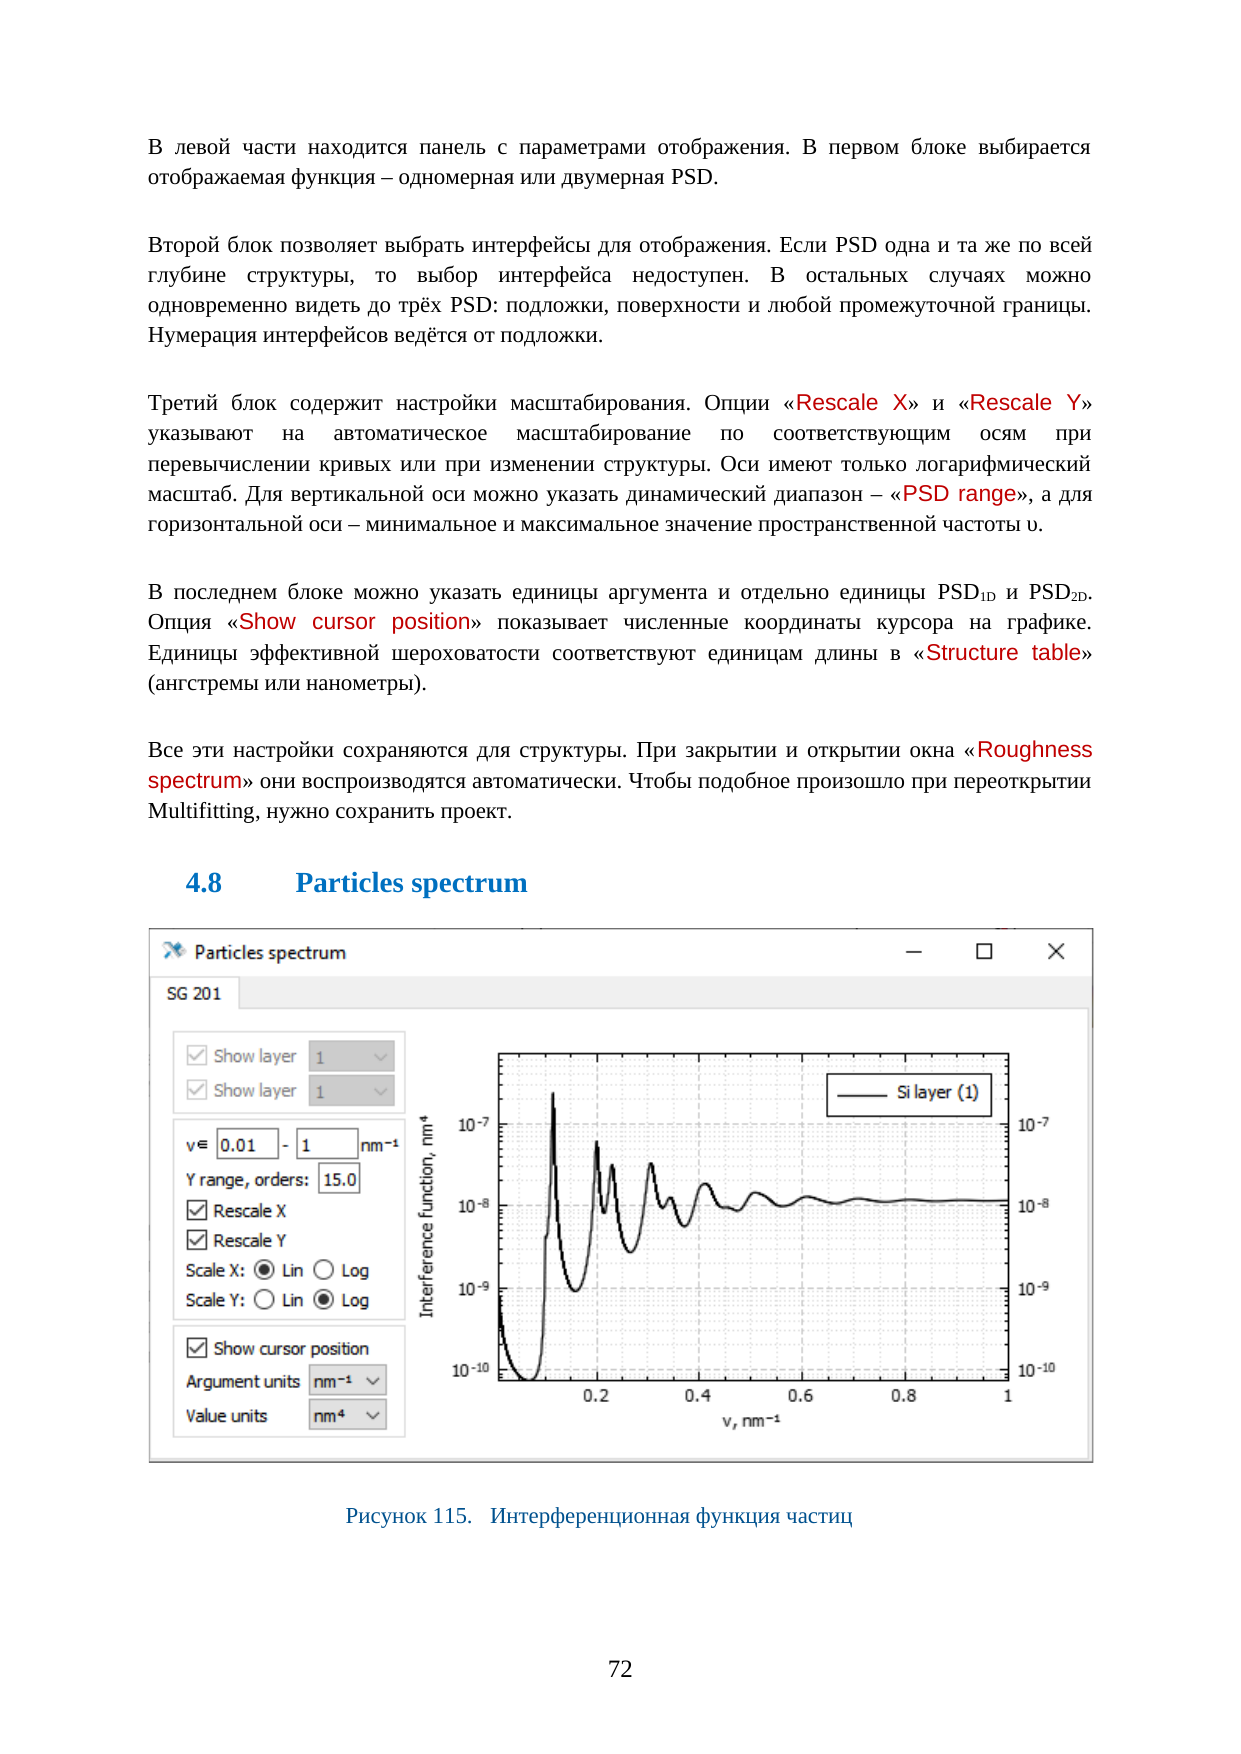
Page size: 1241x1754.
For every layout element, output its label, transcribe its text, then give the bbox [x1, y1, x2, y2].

text Третий блок содержит настройки масштабирования. Опции «Rescale X» и «Rescale Y» указывают на автоматическое масштабирование по соответствующим осям при перевычислении кривых или при изменении структуры. Оси имеют только логарифмический масштаб. Для вертикальной оси можно указать динамический диапазон – «PSD range», а для горизонтальной оси – минимальное и максимальное значение пространственной частоты υ. [148, 389, 1093, 537]
text В левой части находится панель с параметрами отображения. В первом блоке выбирается отображаемая функция – одномерная или двумерная PSD. [148, 133, 1093, 189]
list Интерференционная функция частиц [178, 1463, 1093, 1529]
picture [148, 928, 1094, 1463]
text Второй блок позволяет выбрать интерфейсы для отображения. Если PSD одна и та же по всей глубине структуры, то выбор интерфейса недоступен. В остальных случаях можно одновременно видеть до трёх PSD: подложки, поверхности и любой промежуточной границы. Нумерация интерфейсов ведётся от подложки. [148, 231, 1093, 348]
text В последнем блоке можно указать единицы аргумента и отдельно единицы PSD1D и PSD2D. Опция «Show cursor position» показывает численные координаты курсора на графике. Единицы эффективной шероховатости соответствуют единицам длины в «Structure table» (ангстремы или нанометры). [148, 578, 1093, 695]
subtitle Particles spectrum [155, 865, 1093, 898]
text Все эти настройки сохраняются для структуры. При закрытии и открытии окна «Roughness spectrum» они воспроизводятся автоматически. Чтобы подобное произошло при переоткрытии Multifitting, нужно сохранить проект. [148, 736, 1093, 823]
